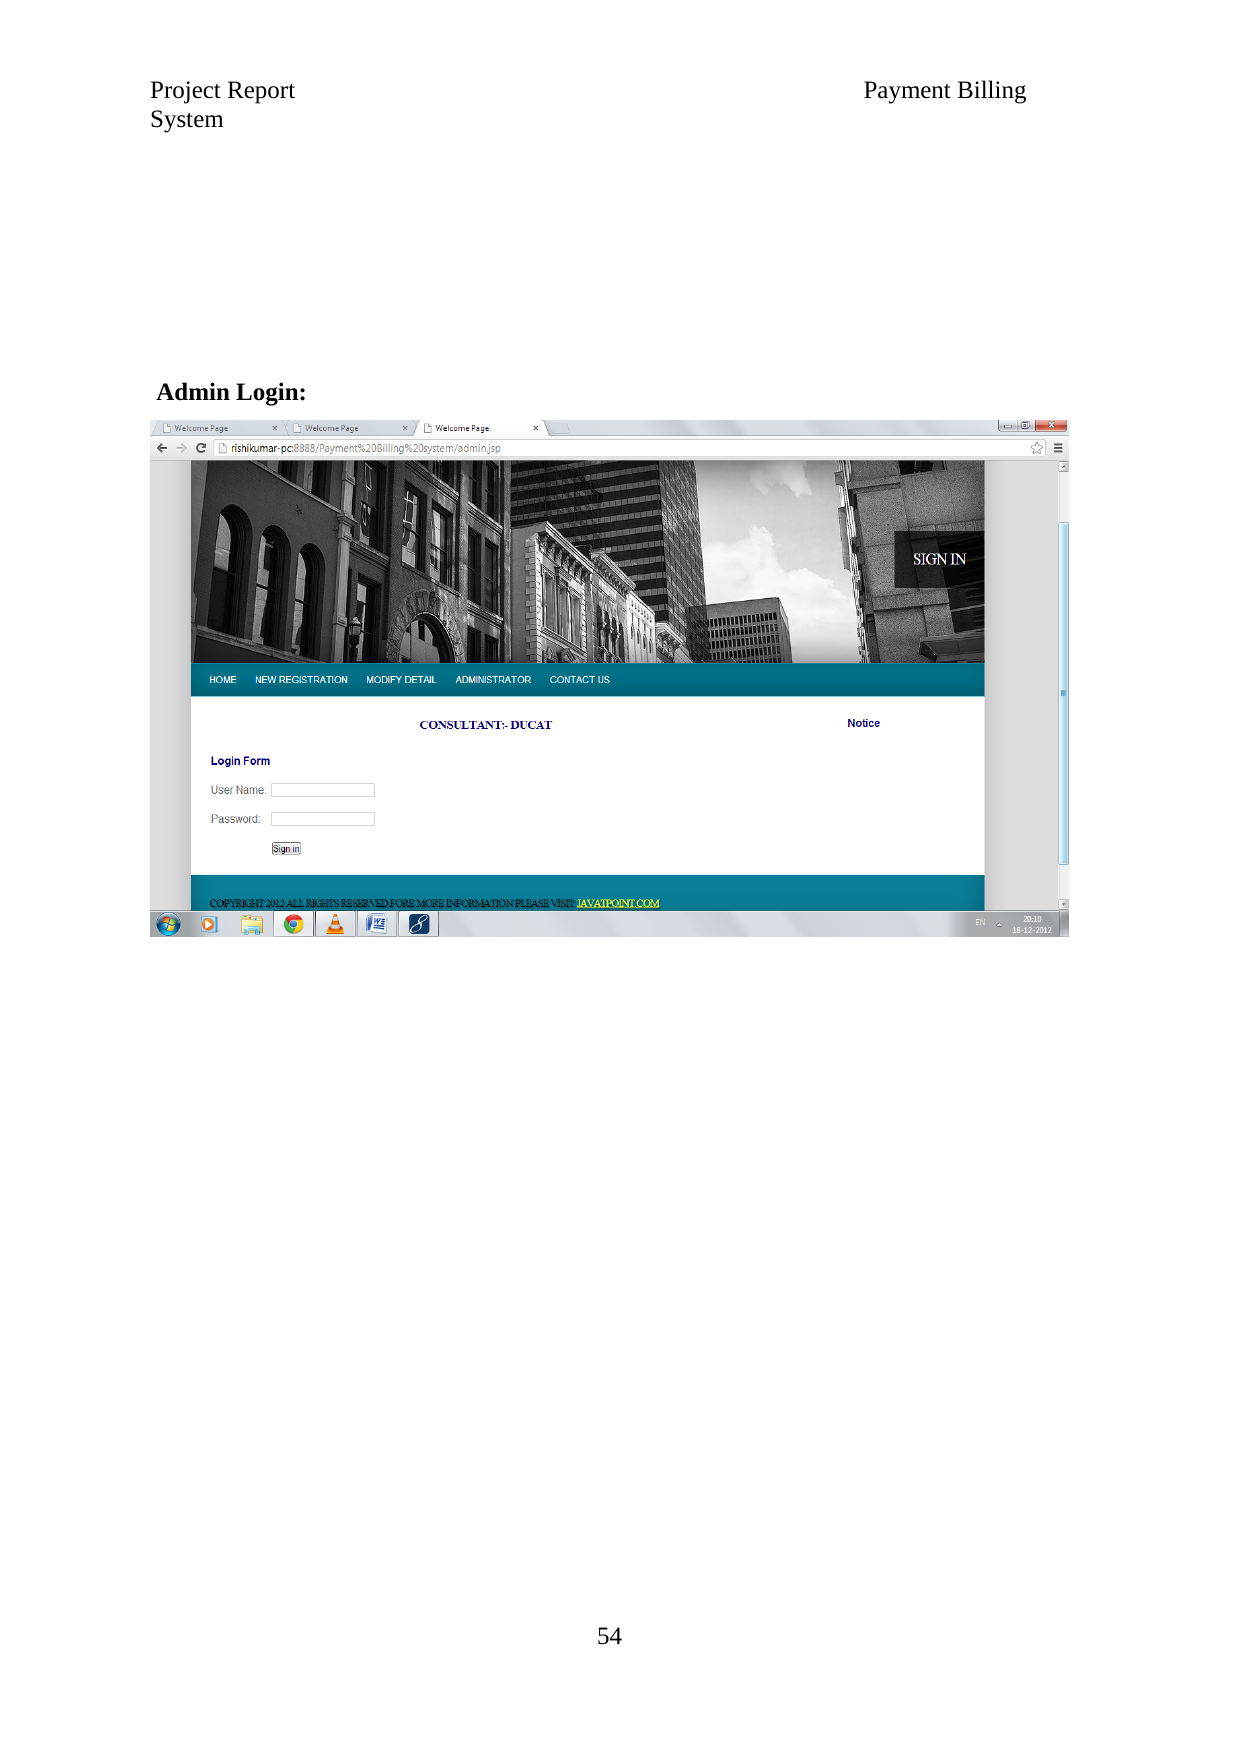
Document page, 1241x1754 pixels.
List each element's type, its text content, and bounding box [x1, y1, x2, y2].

text Admin Login: [150, 377, 1068, 406]
picture [150, 420, 1069, 937]
